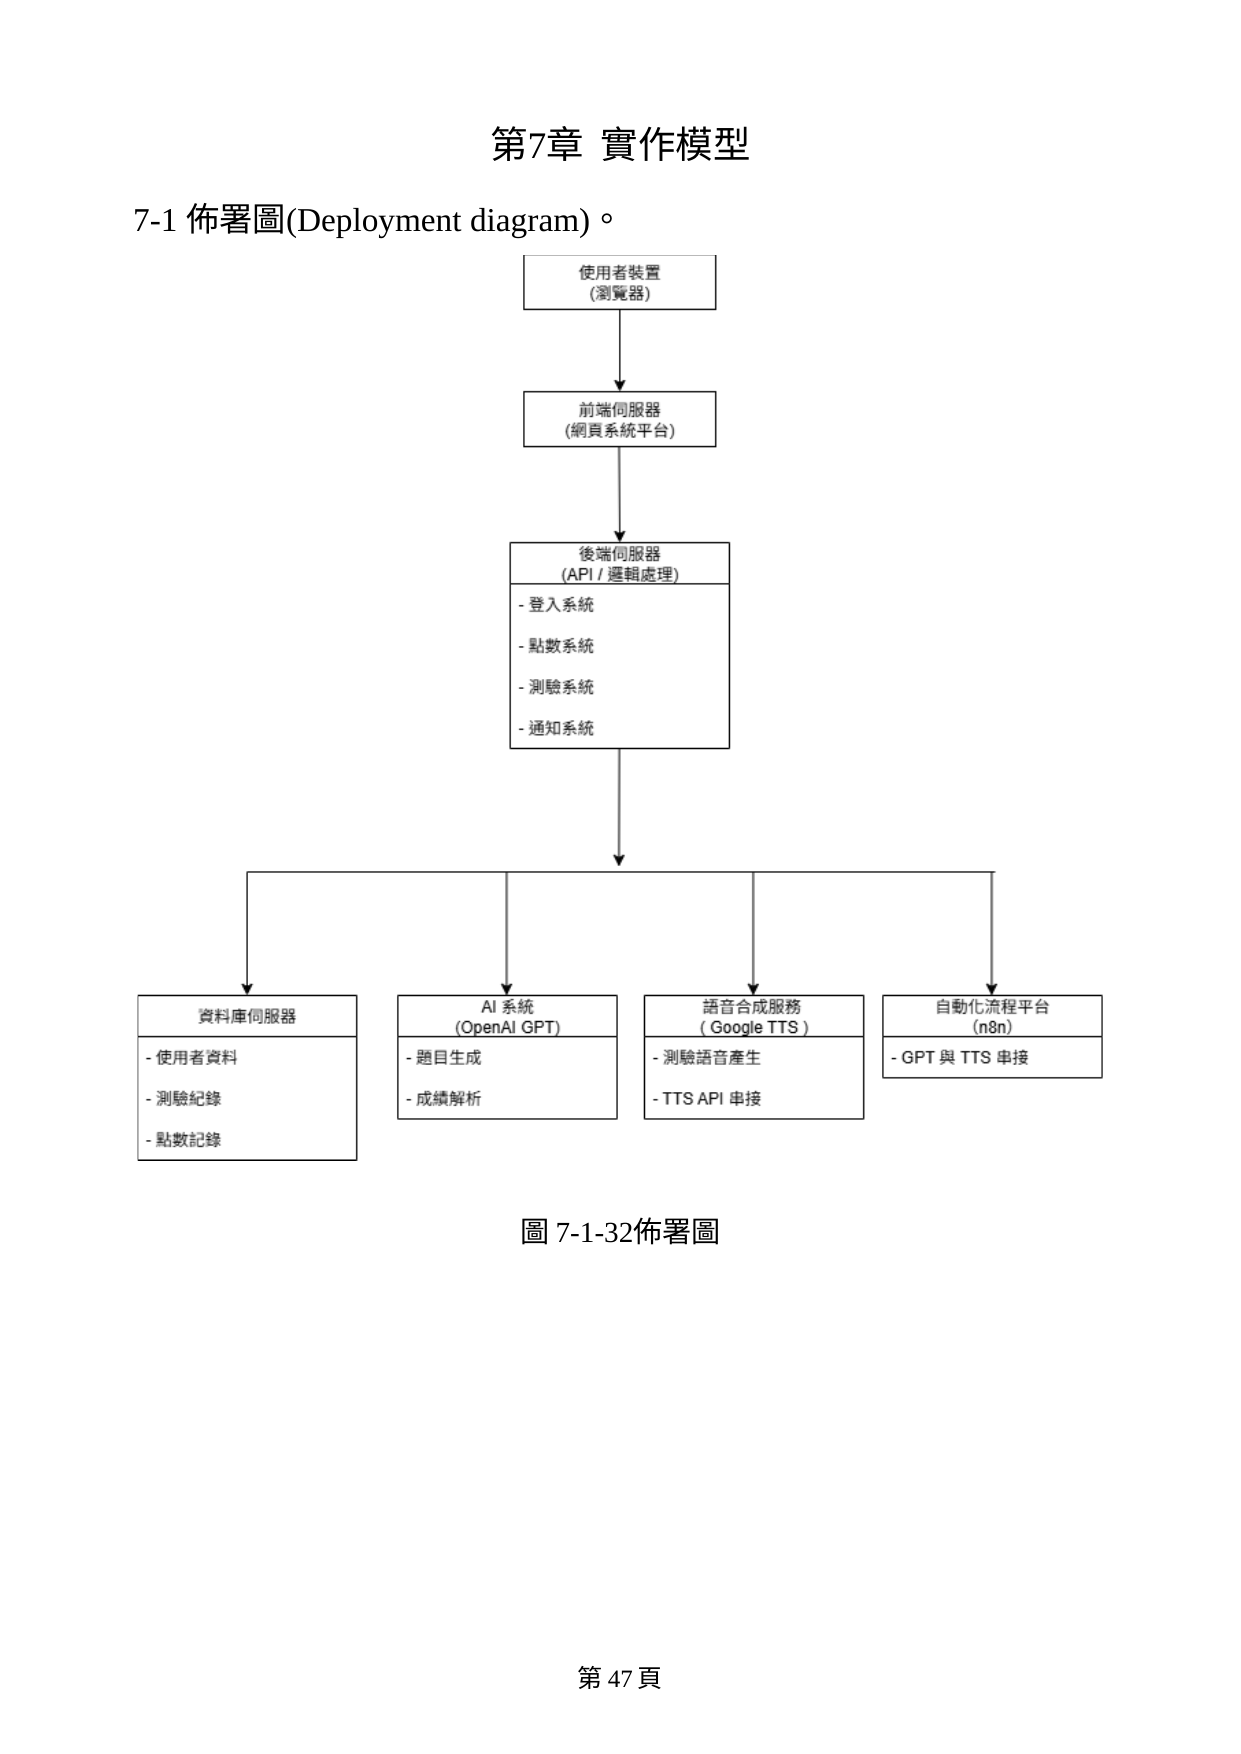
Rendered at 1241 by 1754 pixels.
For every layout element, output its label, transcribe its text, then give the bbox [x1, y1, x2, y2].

subtitle 佈署圖(Deployment diagram)。 [133, 180, 1152, 255]
picture [137, 255, 1103, 1161]
subtitle 實作模型 [89, 105, 1152, 180]
